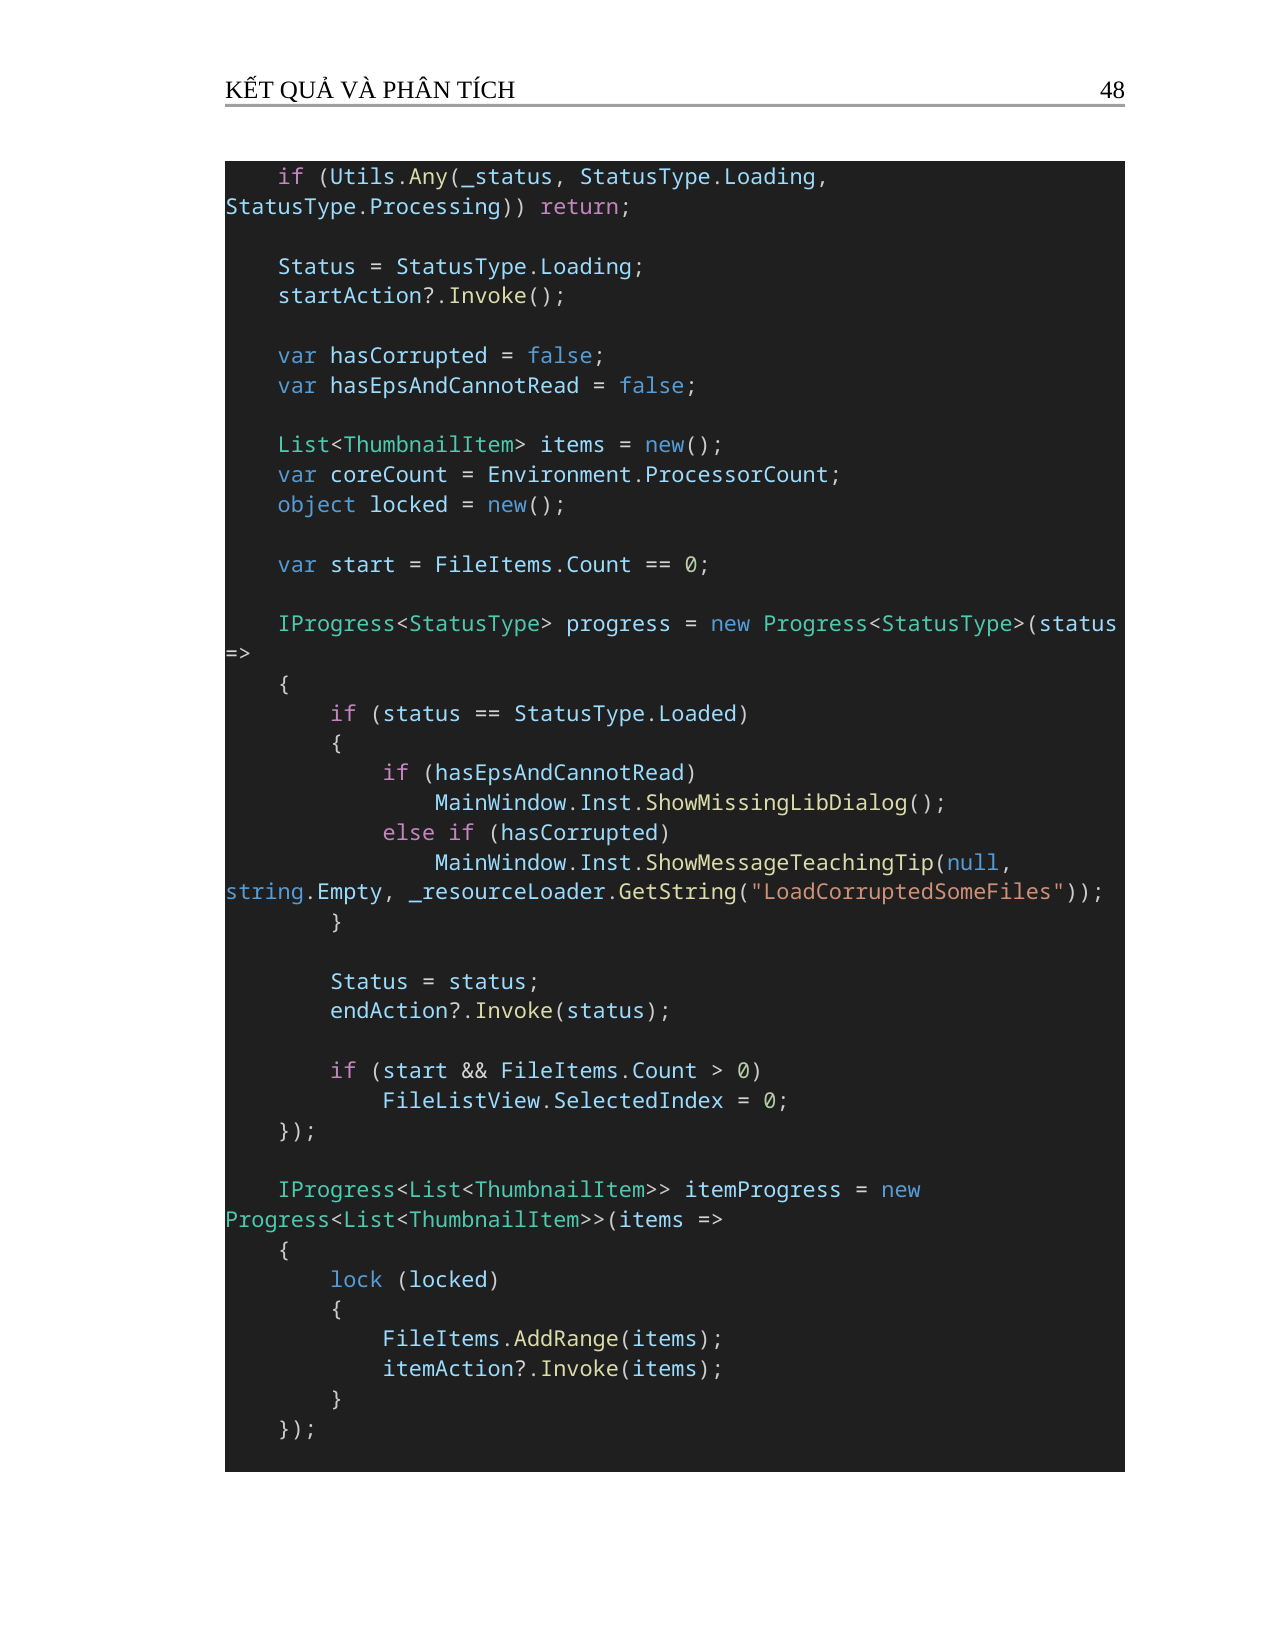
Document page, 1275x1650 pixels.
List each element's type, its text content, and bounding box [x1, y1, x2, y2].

text IProgress<StatusType> progress = new Progress<StatusType>(status => [225, 608, 1125, 668]
text }); [225, 1412, 1125, 1442]
text Status = status; [225, 966, 1125, 995]
text var hasEpsAndCannotRead = false; [225, 370, 1125, 399]
text FileListView.SelectedIndex = 0; [225, 1085, 1125, 1114]
text IProgress<List<ThumbnailItem>> itemProgress = new Progress<List<ThumbnailItem>>(items => [225, 1174, 1125, 1234]
text startAction?.Invoke(); [225, 280, 1125, 310]
text lock (locked) [225, 1263, 1125, 1293]
text var coreCount = Environment.ProcessorCount; [225, 459, 1125, 489]
text else if (hasCorrupted) [225, 817, 1125, 846]
text List<ThumbnailItem> items = new(); [225, 429, 1125, 459]
text } [225, 1383, 1125, 1412]
text MainWindow.Inst.ShowMissingLibDialog(); [225, 787, 1125, 817]
text if (status == StatusType.Loaded) [225, 697, 1125, 727]
text var hasCorrupted = false; [225, 340, 1125, 370]
text if (Utils.Any(_status, StatusType.Loading, StatusType.Processing)) return; [225, 161, 1125, 221]
text }); [225, 1114, 1125, 1144]
text itemAction?.Invoke(items); [225, 1353, 1125, 1383]
text FileItems.AddRange(items); [225, 1323, 1125, 1353]
text { [225, 668, 1125, 697]
text Status = StatusType.Loading; [225, 251, 1125, 280]
text object locked = new(); [225, 489, 1125, 519]
text MainWindow.Inst.ShowMessageTeachingTip(null, string.Empty, _resourceLoader.GetString("LoadCorruptedSomeFiles")); [225, 846, 1125, 906]
text { [225, 1234, 1125, 1263]
text } [225, 906, 1125, 936]
text endAction?.Invoke(status); [225, 995, 1125, 1025]
text { [225, 1293, 1125, 1323]
text var start = FileItems.Count == 0; [225, 548, 1125, 578]
text { [225, 727, 1125, 757]
text if (hasEpsAndCannotRead) [225, 757, 1125, 787]
text if (start && FileItems.Count > 0) [225, 1055, 1125, 1085]
